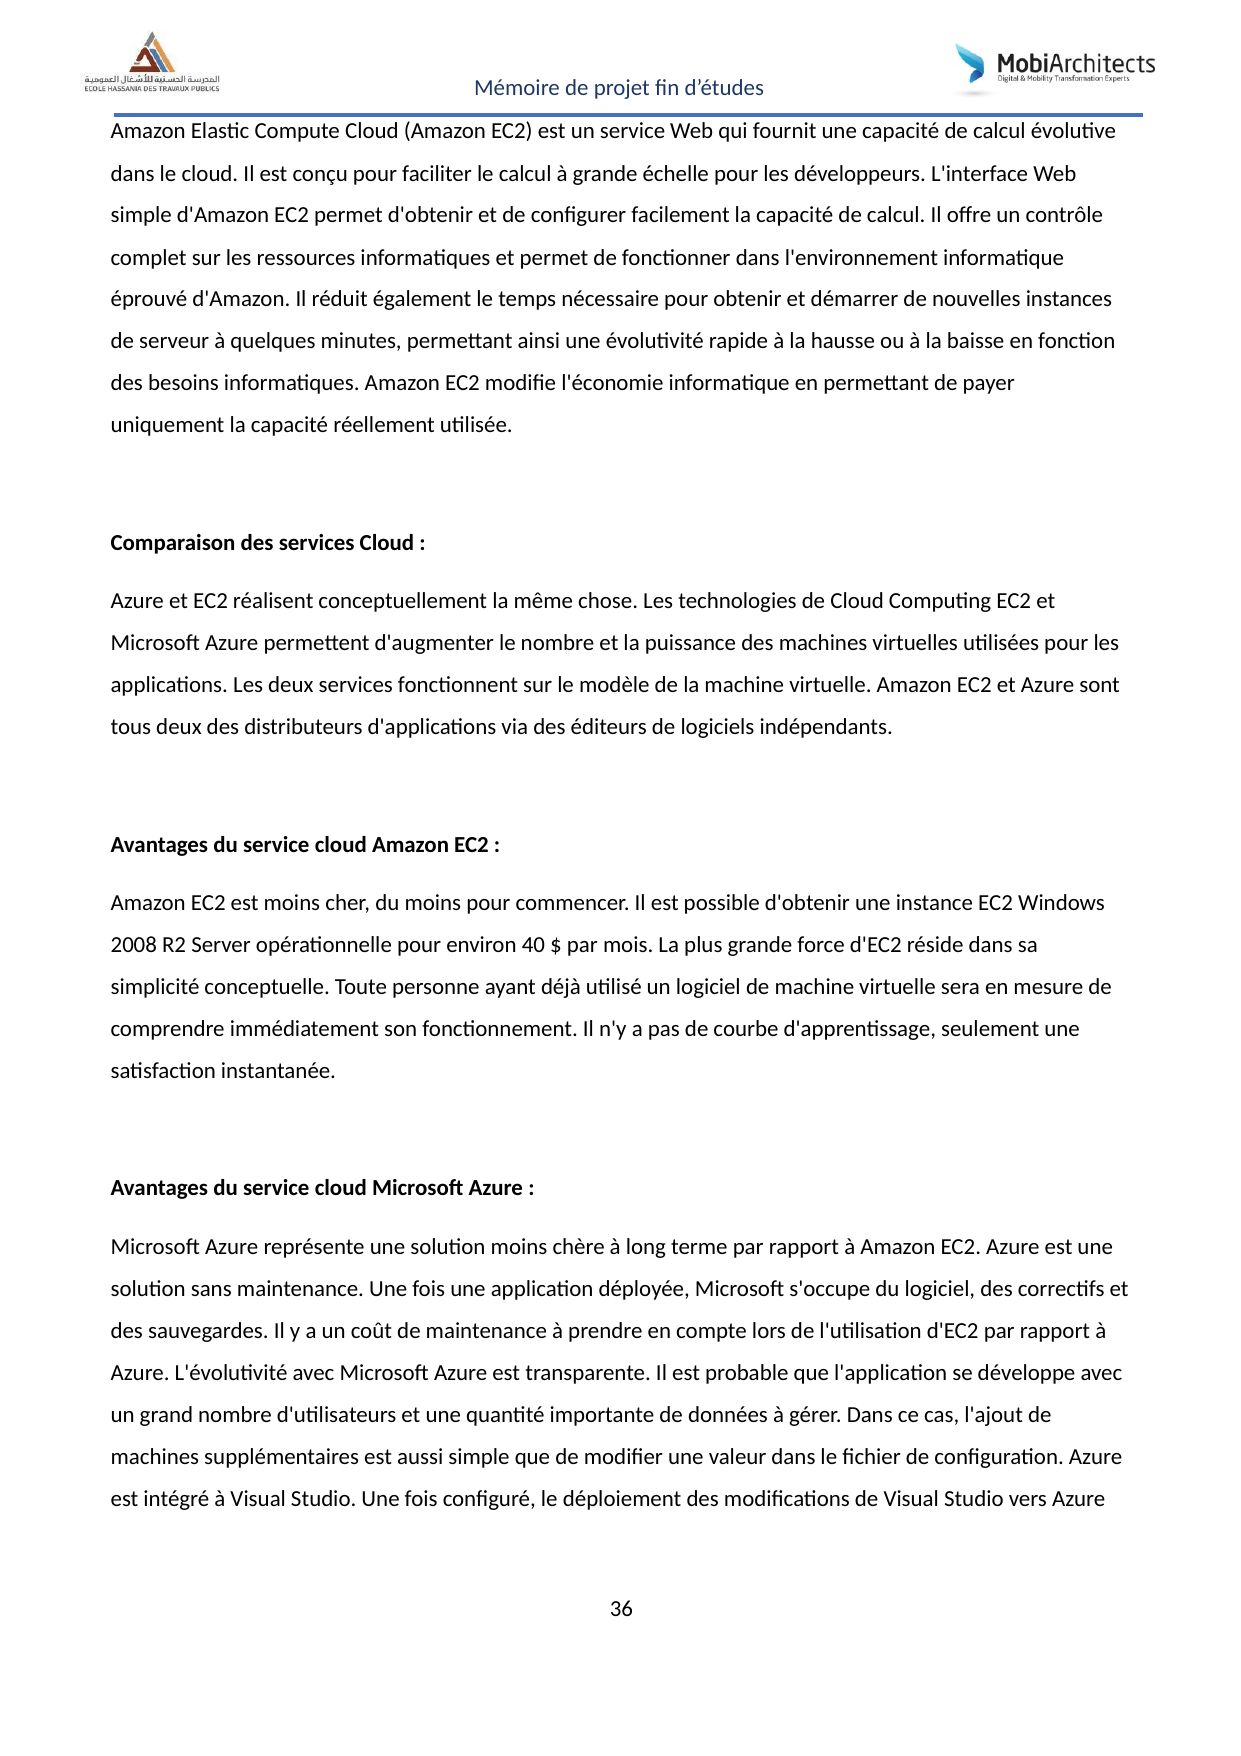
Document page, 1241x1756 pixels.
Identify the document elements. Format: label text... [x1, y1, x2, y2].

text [110, 1232, 1132, 1512]
text Amazon EC2 est moins cher, du moins pour commencer. Il est possible d'obtenir une instance EC2 Windows 2008 R2 Server opérationnelle pour environ 40 $ par mois. La plus grande force d'EC2 réside dans sa simplicité conceptuelle. Toute personne ayant déjà utilisé un logiciel de machine virtuelle sera en mesure de comprendre immédiatement son fonctionnement. Il n'y a pas de courbe d'apprentissage, seulement une satisfaction instantanée. [110, 888, 1132, 1084]
picture [80, 30, 220, 93]
text Avantages du service cloud Amazon EC2 : [110, 830, 1132, 858]
text Avantages du service cloud Microsoft Azure : [110, 1173, 1132, 1202]
text Amazon Elastic Compute Cloud (Amazon EC2) est un service Web qui fournit une capacité de calcul évolutive dans le cloud. Il est conçu pour faciliter le calcul à grande échelle pour les développeurs. L'interface Web simple d'Amazon EC2 permet d'obtenir et de configurer facilement la capacité de calcul. Il offre un contrôle complet sur les ressources informatiques et permet de fonctionner dans l'environnement informatique éprouvé d'Amazon. Il réduit également le temps nécessaire pour obtenir et démarrer de nouvelles instances de serveur à quelques minutes, permettant ainsi une évolutivité rapide à la hausse ou à la baisse en fonction des besoins informatiques. Amazon EC2 modifie l'économie informatique en permettant de payer uniquement la capacité réellement utilisée. [110, 117, 1132, 438]
text Azure et EC2 réalisent conceptuellement la même chose. Les technologies de Cloud Computing EC2 et Microsoft Azure permettent d'augmenter le nombre et la puissance des machines virtuelles utilisées pour les applications. Les deux services fonctionnent sur le modèle de la machine virtuelle. Amazon EC2 et Azure sont tous deux des distributeurs d'applications via des éditeurs de logiciels indépendants. [110, 586, 1132, 740]
text Comparaison des services Cloud : [110, 528, 1132, 556]
picture [952, 43, 1155, 98]
